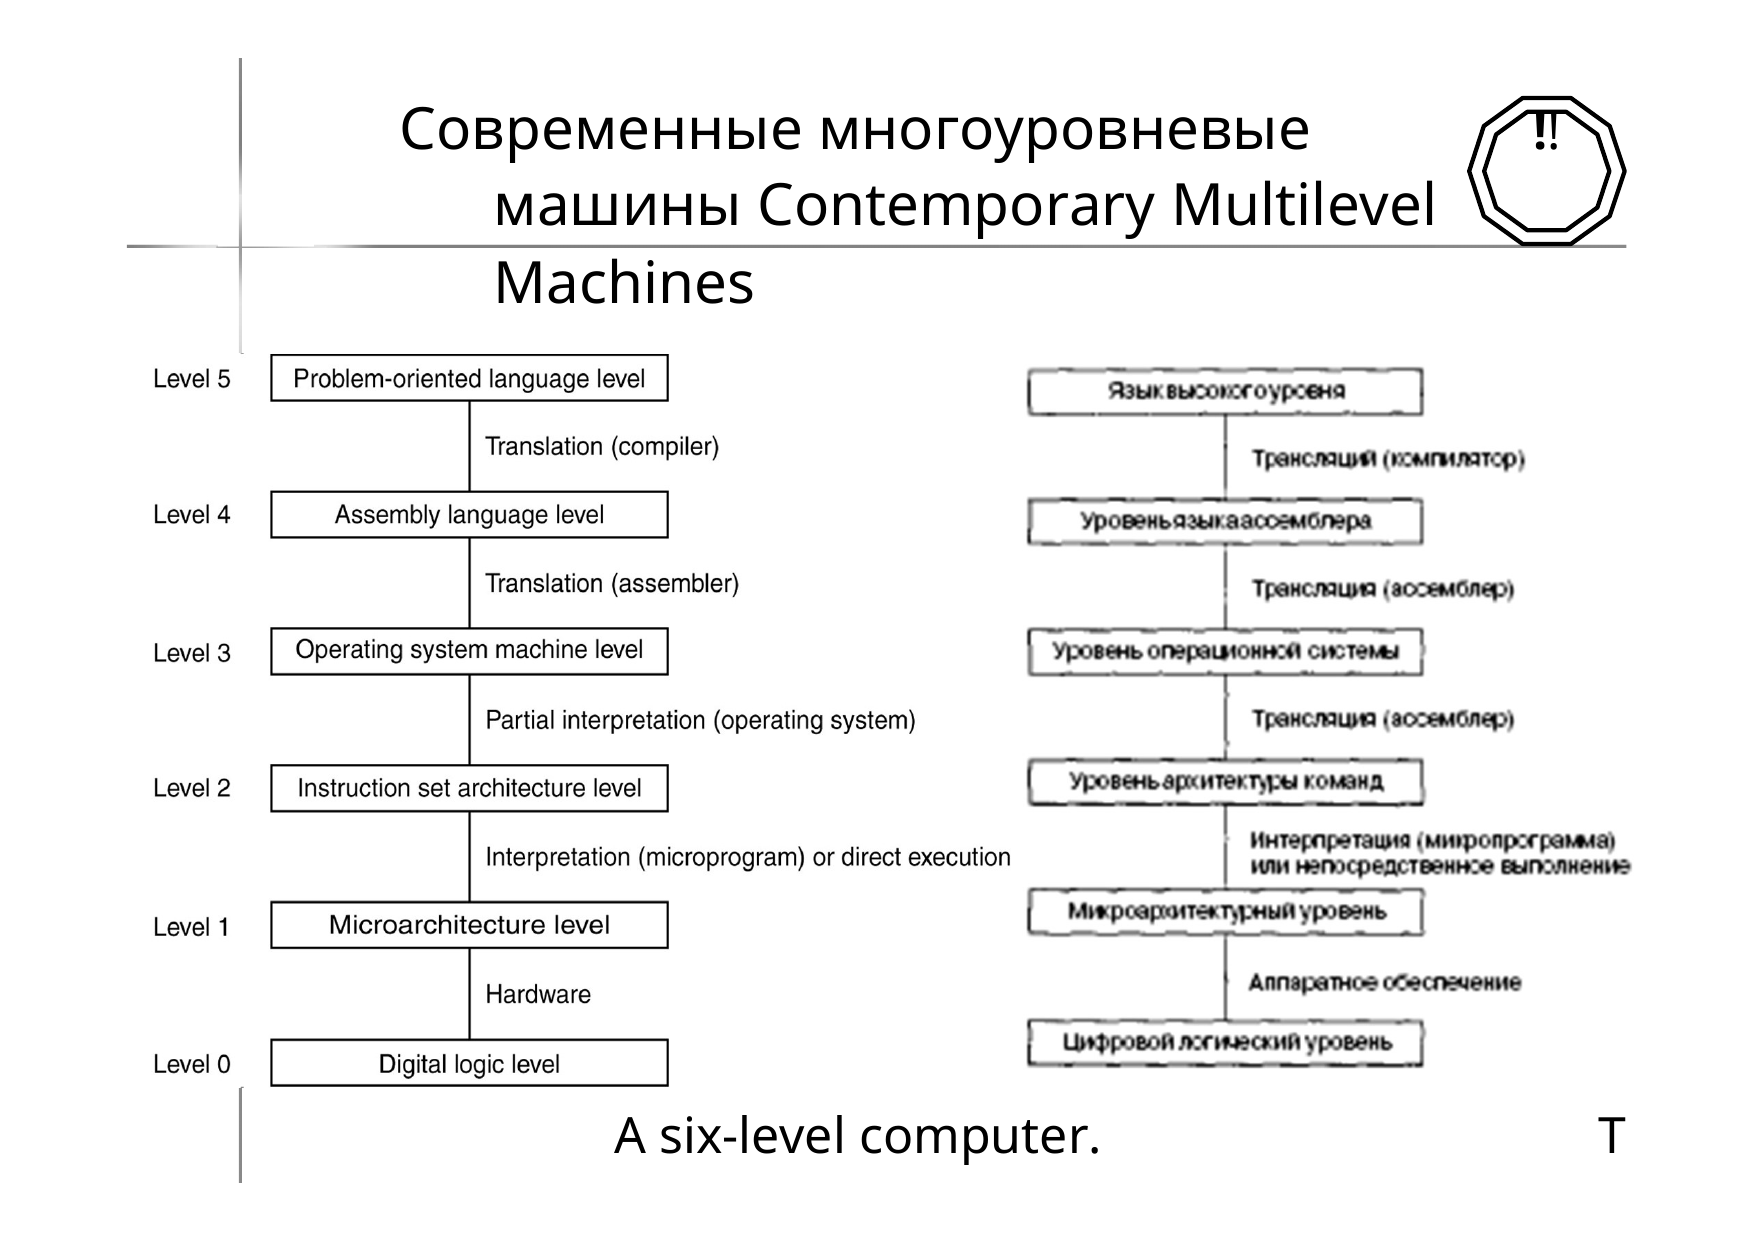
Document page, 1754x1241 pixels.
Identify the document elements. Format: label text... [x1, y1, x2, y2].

text A six-level computer. [236, 1100, 1480, 1168]
picture [1472, 101, 1622, 241]
subtitle Современные многоуровневые машины Contemporary Multilevel Machines [399, 87, 1469, 321]
picture [126, 58, 1640, 1183]
